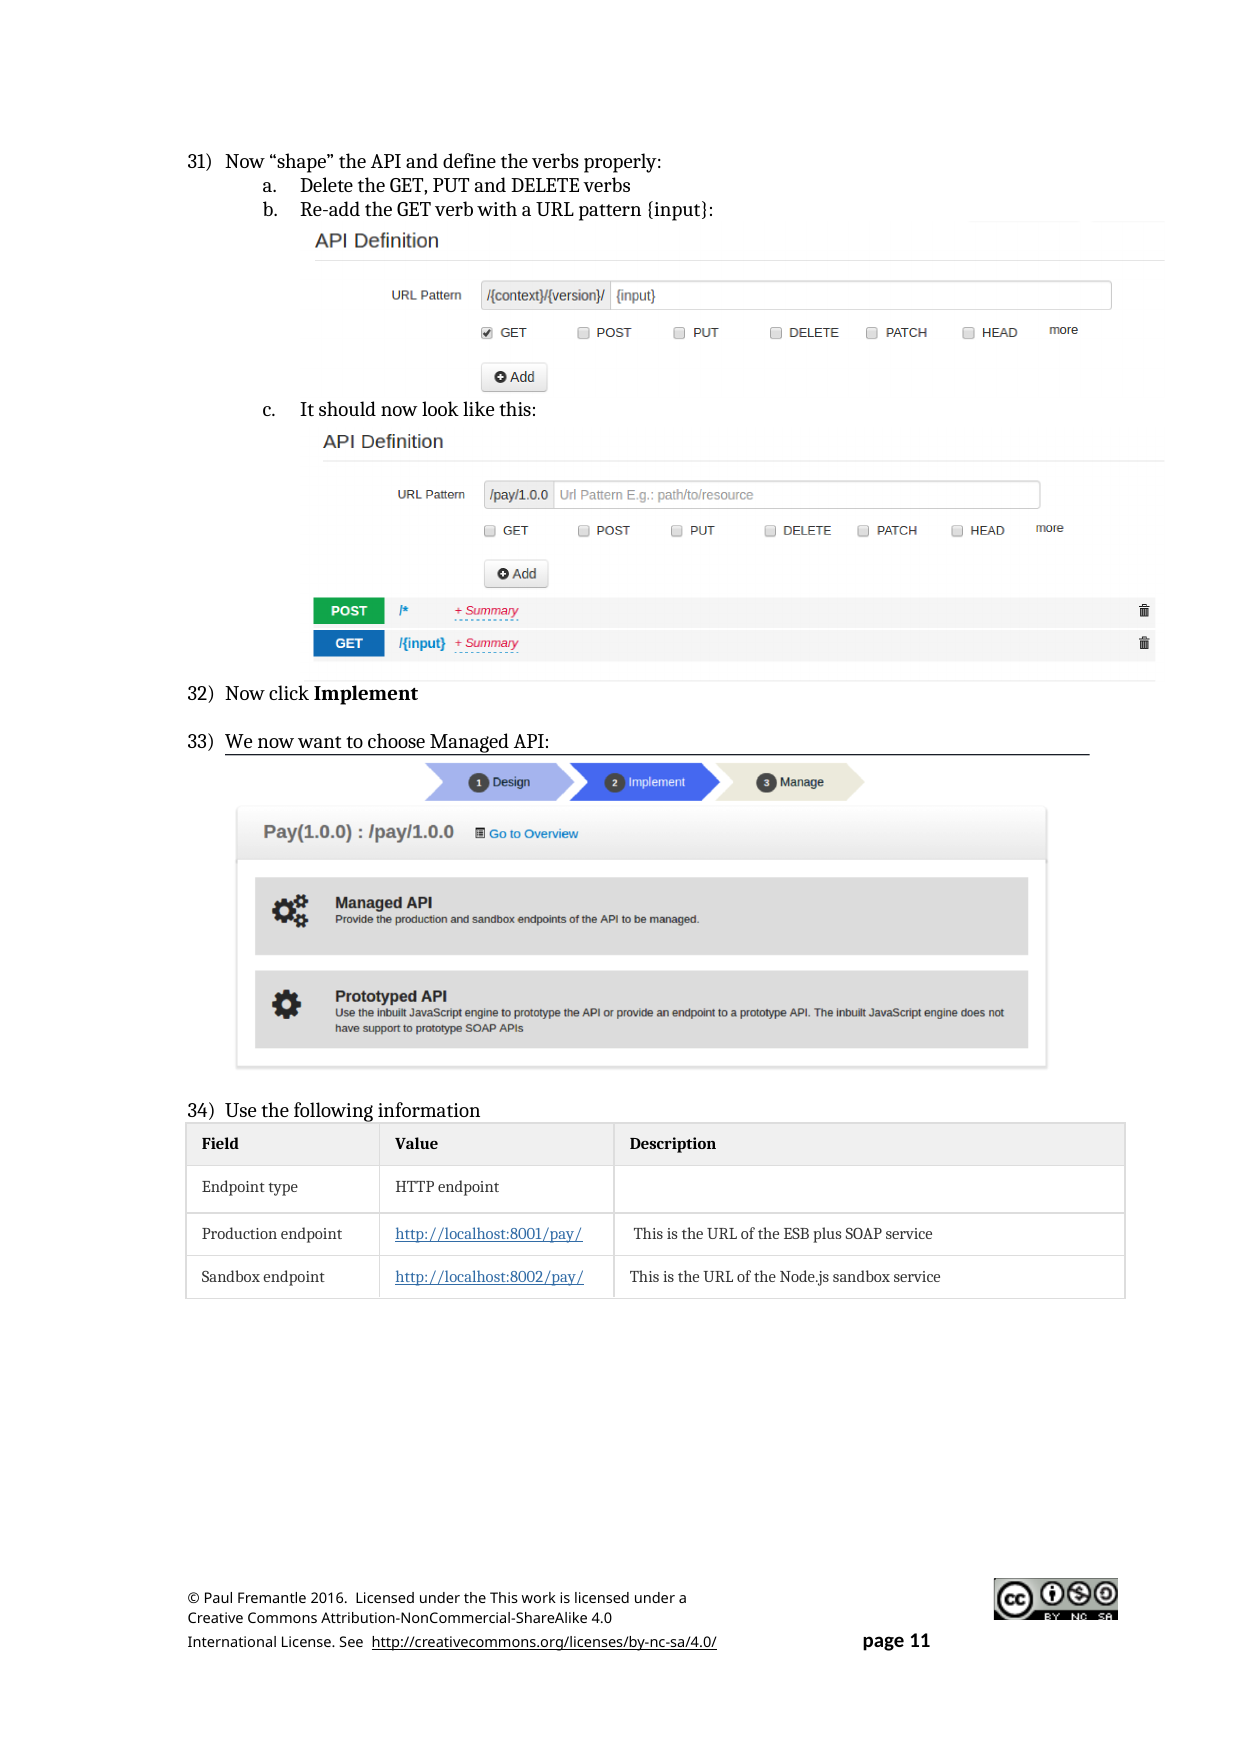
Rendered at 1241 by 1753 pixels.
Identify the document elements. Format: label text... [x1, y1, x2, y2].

list We now want to choose Managed API: [187, 730, 1053, 754]
table_cell This is the URL of the Node.js sandbox service [615, 1256, 1124, 1297]
table_cell Sandbox endpoint [187, 1256, 379, 1297]
table_header Value [380, 1124, 613, 1165]
picture [225, 754, 1090, 1099]
list Now “shape” the API and define the verbs properly: [187, 150, 1053, 174]
table_cell Endpoint type [187, 1166, 379, 1212]
picture [300, 221, 1165, 398]
table_cell Production endpoint [187, 1214, 379, 1255]
table_cell http://localhost:8002/pay/ [380, 1256, 613, 1297]
picture [300, 427, 1165, 682]
table_header Field [187, 1124, 379, 1165]
table_header Description [615, 1124, 1124, 1165]
table_cell This is the URL of the ESB plus SOAP service [615, 1214, 1124, 1255]
picture [993, 1578, 1118, 1620]
table_cell http://localhost:8001/pay/ [380, 1214, 613, 1255]
list It should now look like this: [262, 398, 1053, 422]
table_cell [615, 1166, 1124, 1212]
list Delete the GET, PUT and DELETE verbs [262, 174, 1053, 198]
table_cell HTTP endpoint [380, 1166, 613, 1212]
